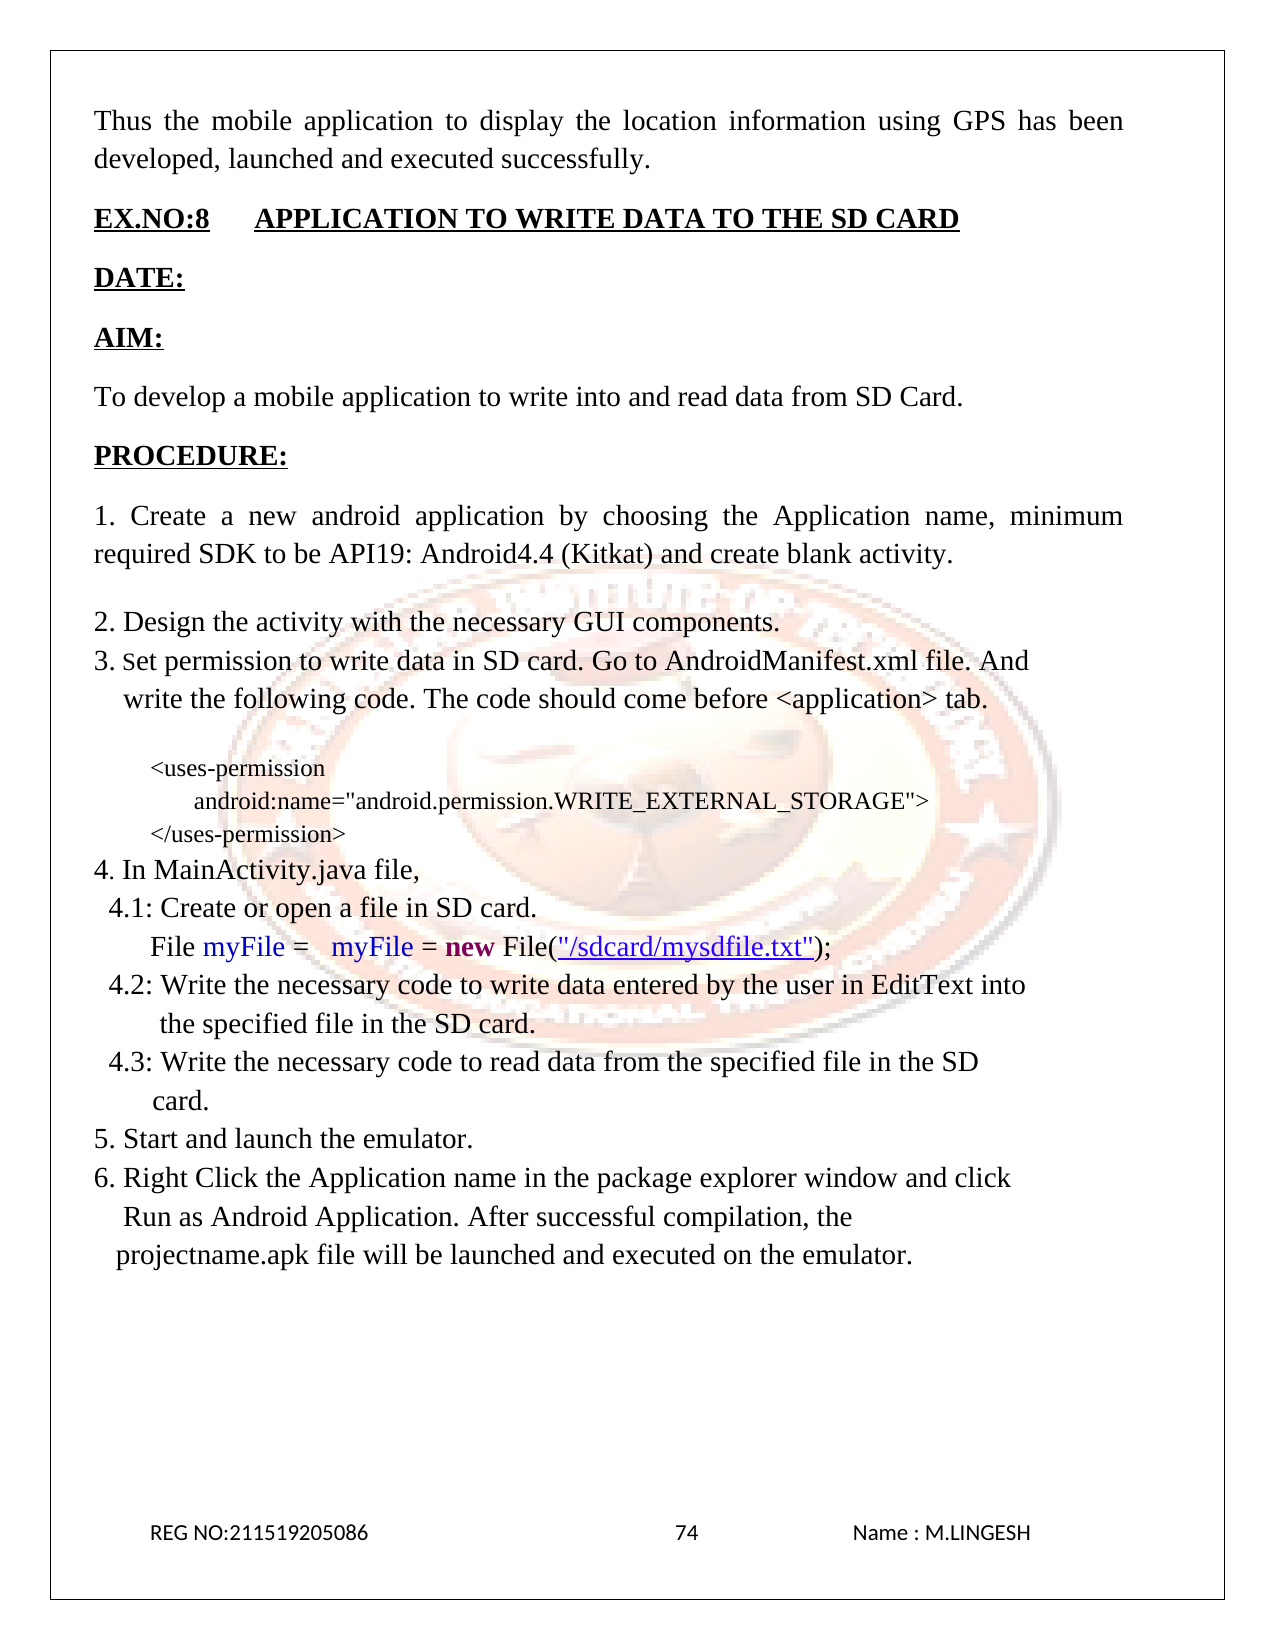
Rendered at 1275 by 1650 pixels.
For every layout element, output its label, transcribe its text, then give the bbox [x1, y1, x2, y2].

text 5. Start and launch the emulator. [94, 1122, 1125, 1155]
text Thus the mobile application to display the location information using GPS has been developed, launched and executed successfully. [94, 103, 1125, 175]
text 4.1: Create or open a file in SD card. [94, 890, 1125, 924]
text card. [94, 1083, 1125, 1117]
text 6. Right Click the Application name in the package explorer window and click [94, 1160, 1125, 1194]
text PROCEDURE: [94, 438, 1125, 472]
text android:name="android.permission.WRITE_EXTERNAL_STORAGE"> [94, 786, 1125, 814]
text <uses-permission [94, 753, 1125, 781]
text </uses-permission> [94, 819, 1125, 847]
text EX.NO:8 APPLICATION TO WRITE DATA TO THE SD CARD [94, 201, 1125, 234]
text write the following code. The code should come before <application> tab. [94, 681, 1125, 715]
text DATE: [94, 260, 1125, 294]
text 2. Design the activity with the necessary GUI components. [94, 604, 1125, 638]
text AIM: [94, 320, 1125, 353]
text 1. Create a new android application by choosing the Application name, minimum required SDK to be API19: Android4.4 (Kitkat) and create blank activity. [94, 498, 1125, 570]
text projectname.apk file will be launched and executed on the emulator. [94, 1237, 1125, 1271]
text 4. In MainActivity.java file, [94, 852, 1125, 885]
text Run as Android Application. After successful compilation, the [94, 1199, 1125, 1232]
text File myFile = myFile = new File("/sdcard/mysdfile.txt"); [94, 929, 1125, 962]
text 3. Set permission to write data in SD card. Go to AndroidManifest.xml file. And [94, 643, 1125, 676]
text 4.2: Write the necessary code to write data entered by the user in EditText into [94, 967, 1125, 1001]
text 4.3: Write the necessary code to read data from the specified file in the SD [94, 1044, 1125, 1078]
text the specified file in the SD card. [94, 1006, 1125, 1039]
text To develop a mobile application to write into and read data from SD Card. [94, 379, 1125, 413]
